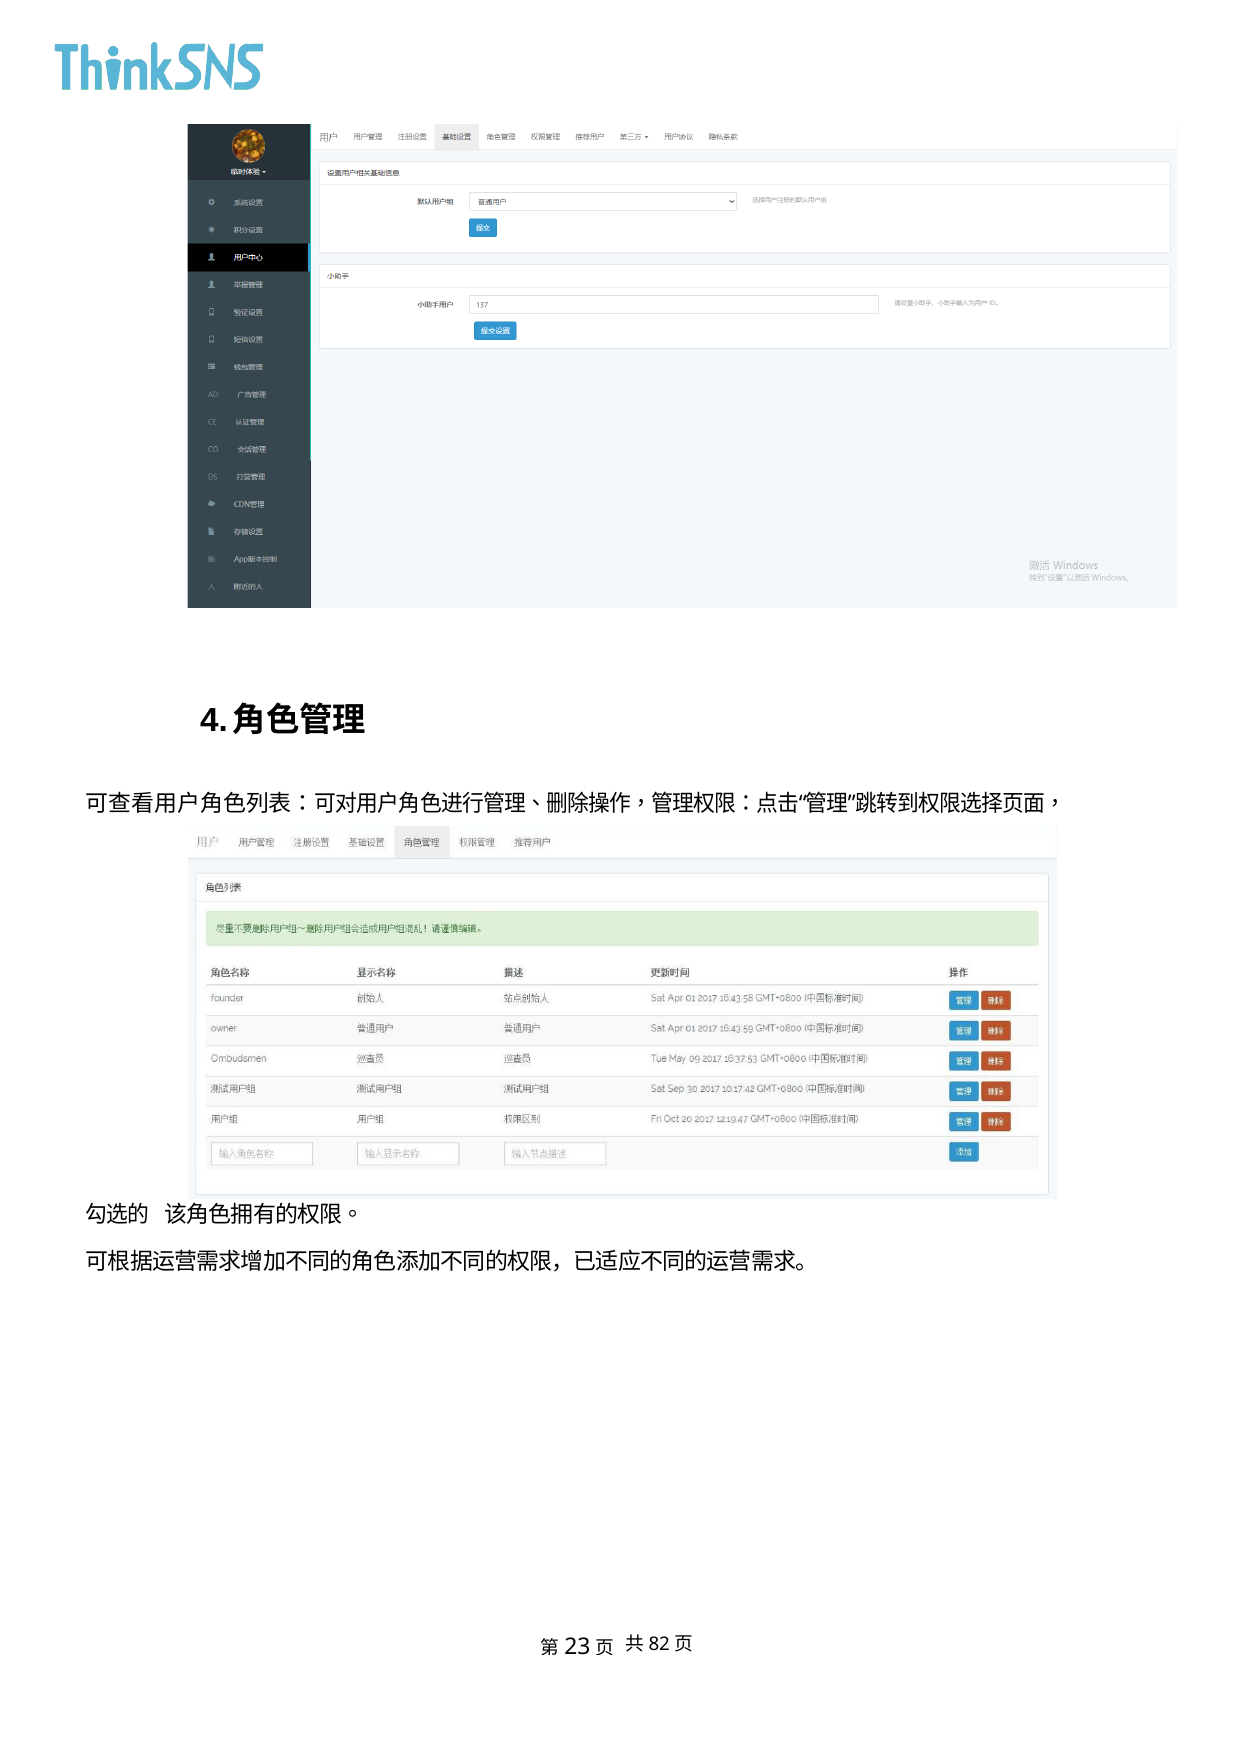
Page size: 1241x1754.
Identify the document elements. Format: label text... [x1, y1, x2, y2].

subtitle 角色管理 [200, 696, 1076, 741]
text 可根据运营需求增加不同的角色添加不同的权限，已适应不同的运营需求。 [85, 1245, 1076, 1276]
picture [187, 826, 1058, 1199]
picture [187, 124, 1178, 608]
picture [54, 42, 264, 90]
